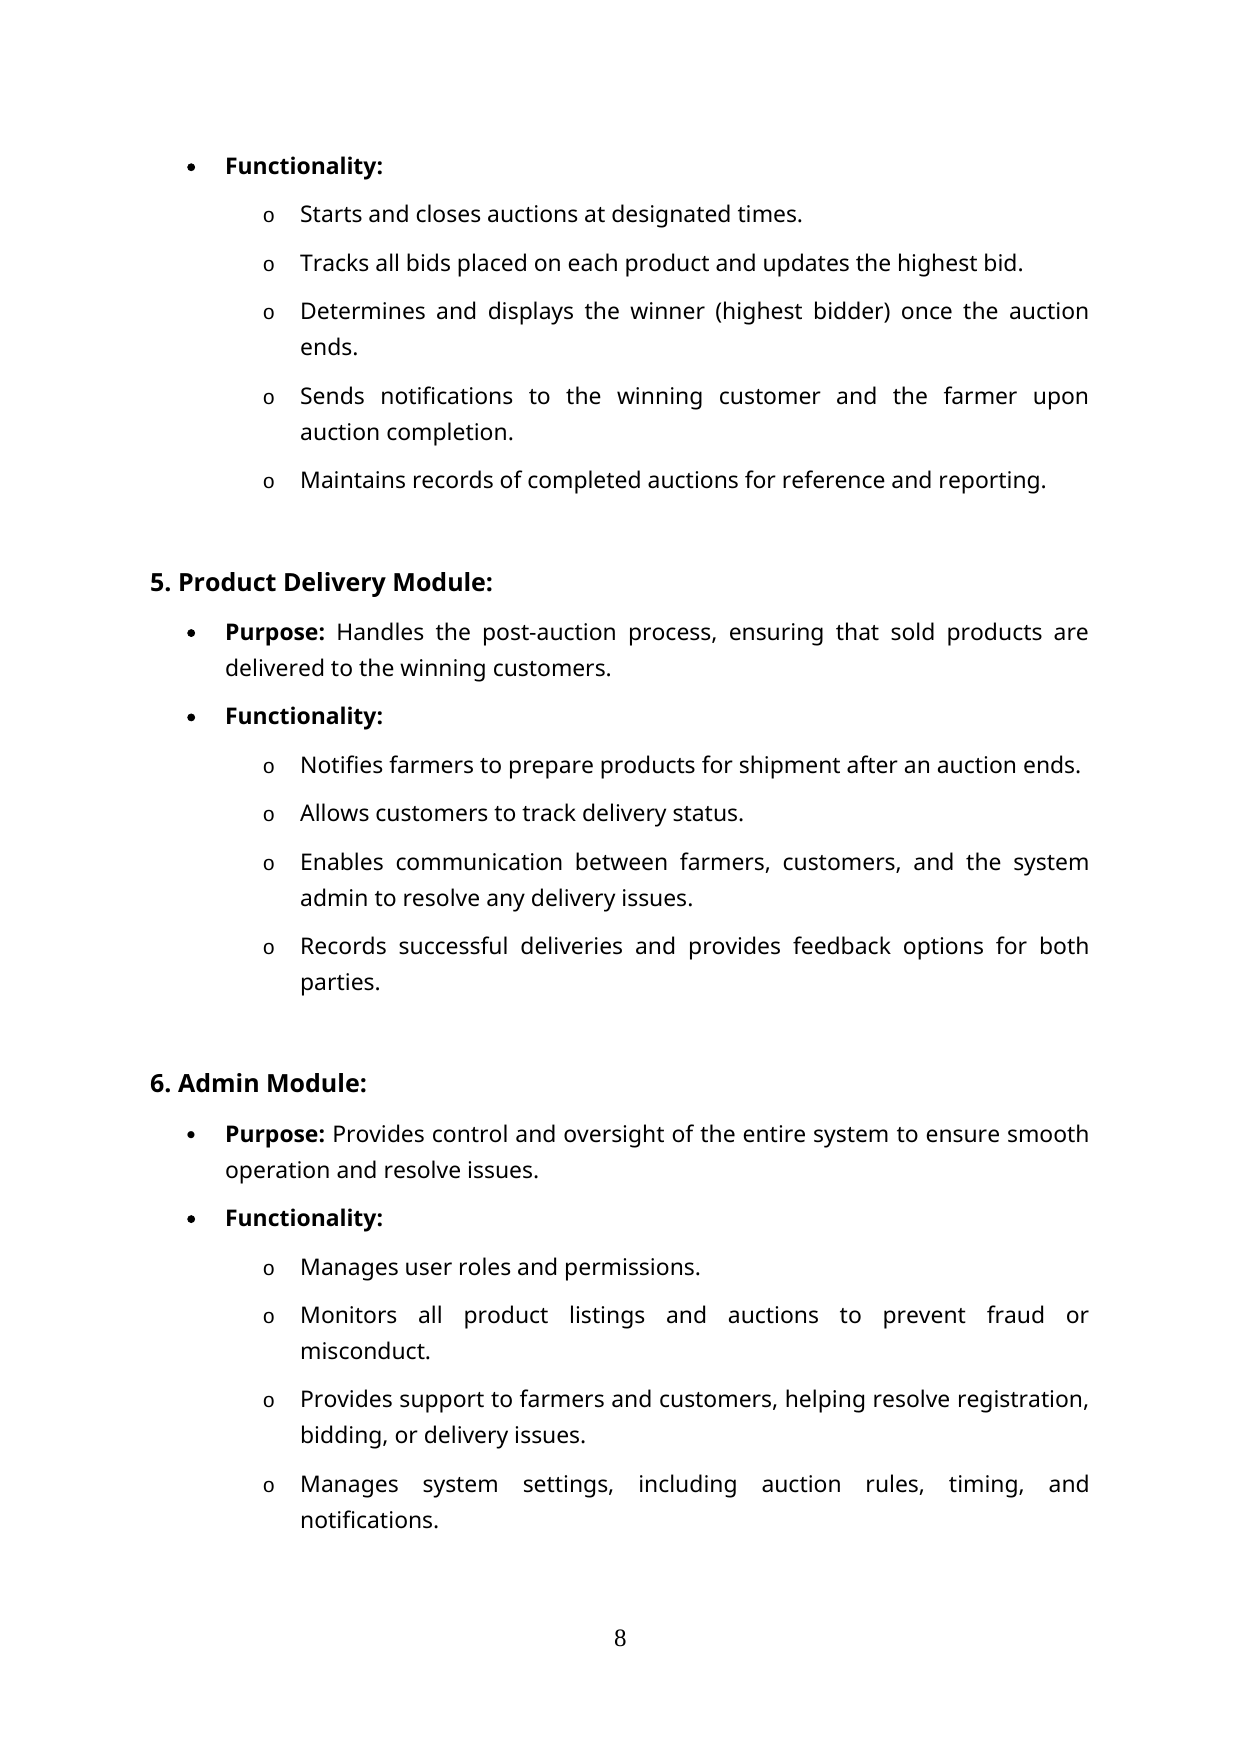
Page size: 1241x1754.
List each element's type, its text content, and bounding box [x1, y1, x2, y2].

list Purpose: Provides control and oversight of the entire system to ensure smooth operation and resolve issues. [187, 1118, 1090, 1185]
list Notifies farmers to prepare products for shipment after an auction ends. [262, 749, 1090, 780]
list Manages system settings, including auction rules, timing, and notifications. [262, 1468, 1090, 1535]
list Records successful deliveries and provides feedback options for both parties. [262, 930, 1090, 997]
list Provides support to farmers and customers, helping resolve registration, bidding, or delivery issues. [262, 1383, 1090, 1450]
text 5. Product Delivery Module: [150, 564, 1090, 598]
list Purpose: Handles the post-auction process, ensuring that sold products are delivered to the winning customers. [187, 616, 1090, 683]
list Tracks all bids placed on each product and updates the highest bid. [262, 247, 1090, 278]
list Allows customers to track delivery status. [262, 797, 1090, 828]
list Functionality: [187, 150, 1090, 181]
list Functionality: [187, 700, 1090, 731]
list Determines and displays the winner (highest bidder) once the auction ends. [262, 295, 1090, 362]
list Manages user roles and permissions. [262, 1250, 1090, 1282]
text 6. Admin Module: [150, 1066, 1090, 1100]
list Functionality: [187, 1202, 1090, 1233]
list Starts and closes auctions at designated times. [262, 198, 1090, 230]
list Monitors all product listings and auctions to prevent fraud or misconduct. [262, 1299, 1090, 1366]
list Enables communication between farmers, customers, and the system admin to resolve any delivery issues. [262, 846, 1090, 913]
list Maintains records of completed auctions for reference and reporting. [262, 464, 1090, 495]
list Sends notifications to the winning customer and the farmer upon auction completion. [262, 380, 1090, 447]
